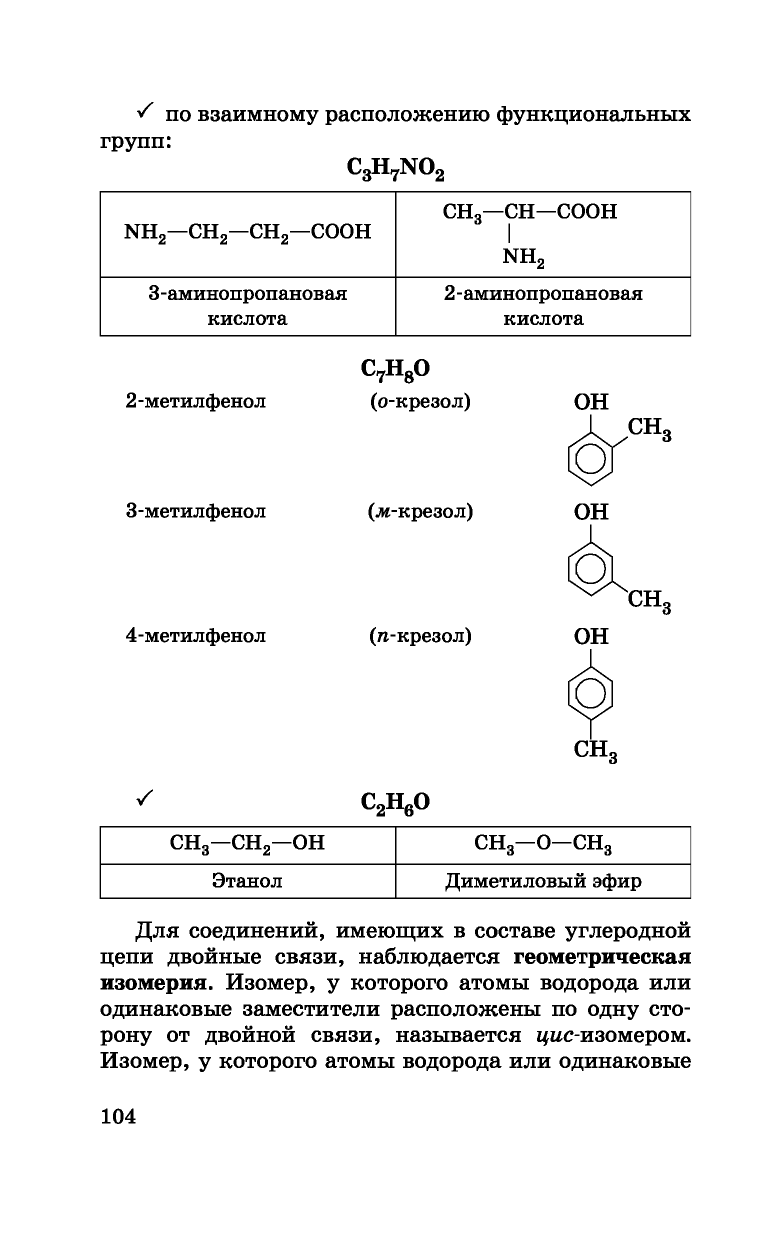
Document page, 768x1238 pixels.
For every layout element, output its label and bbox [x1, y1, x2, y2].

picture [99, 102, 692, 1124]
